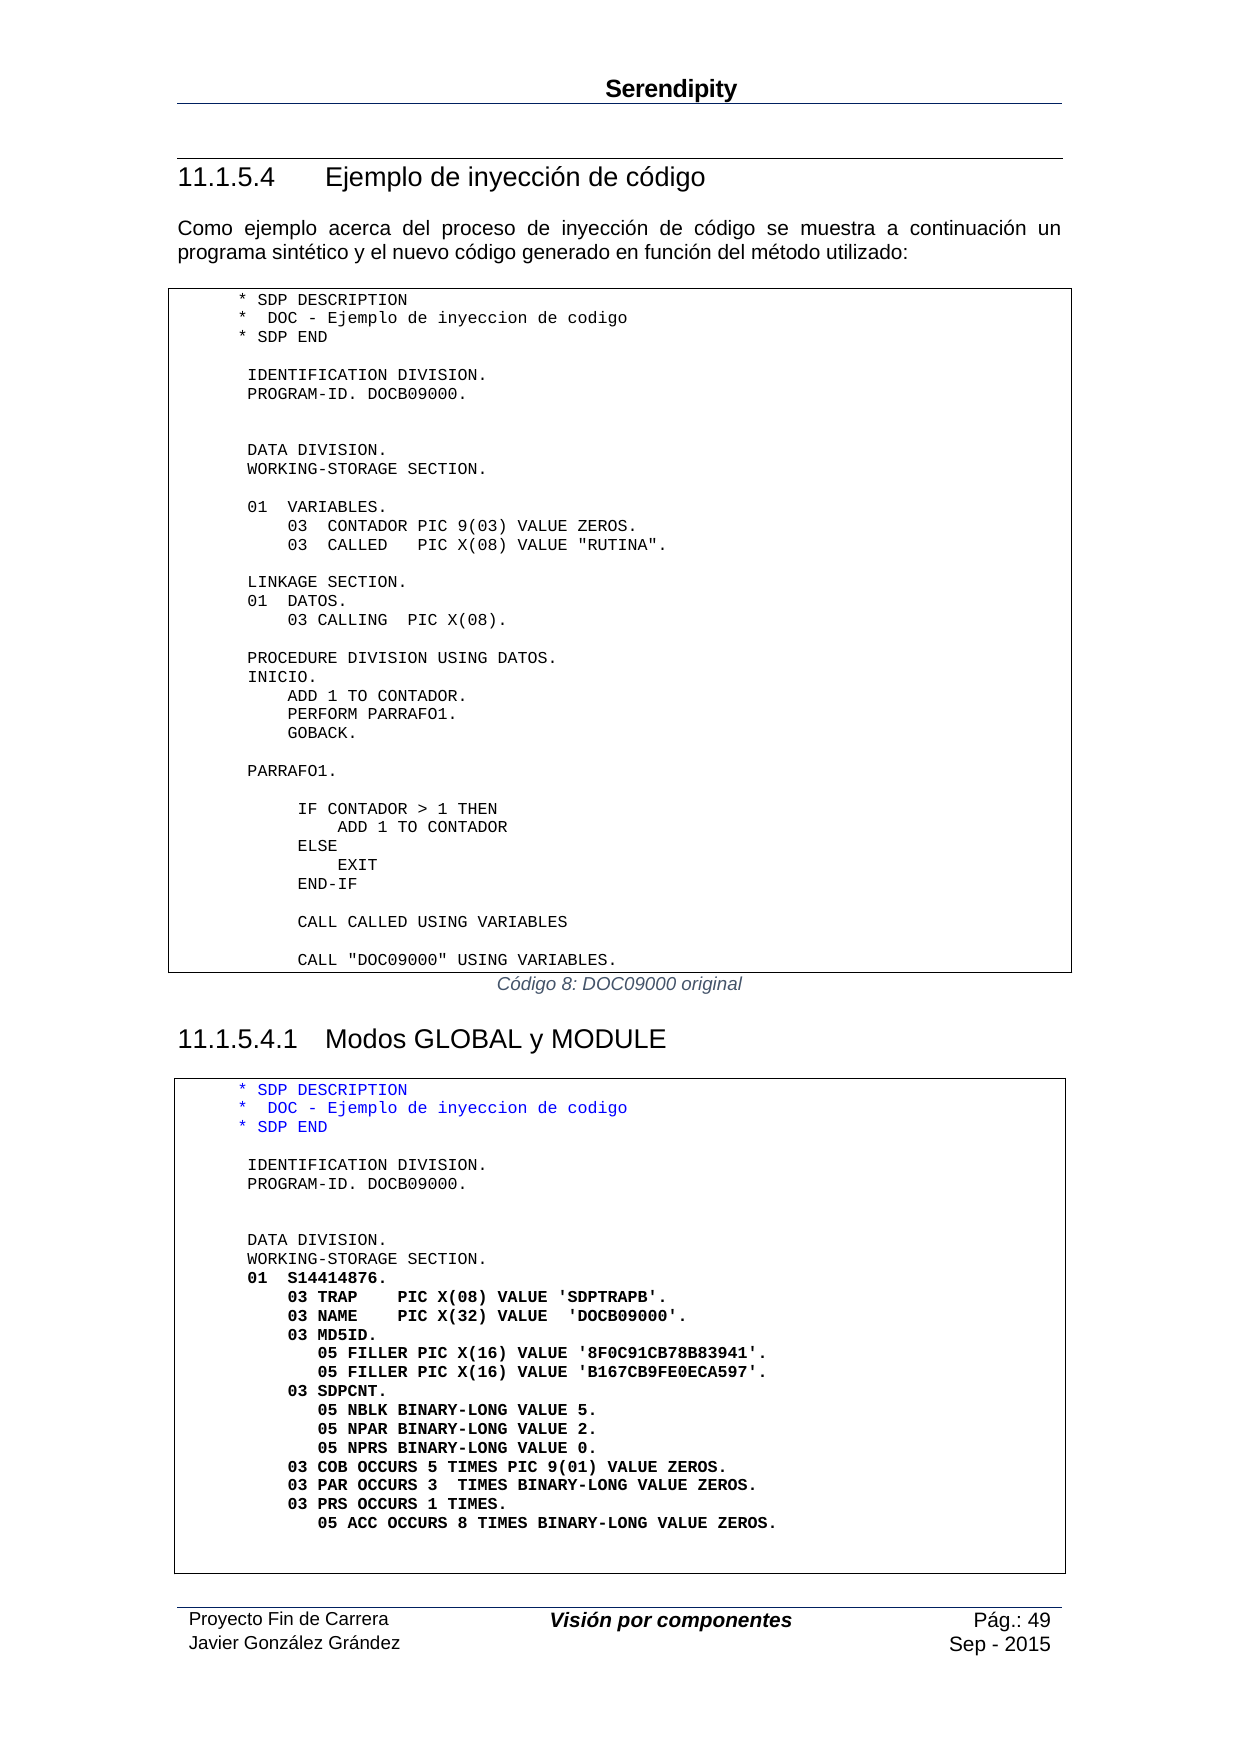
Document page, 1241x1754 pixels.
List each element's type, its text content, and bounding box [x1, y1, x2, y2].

text PROGRAM-ID. DOCB09000. [177, 385, 1063, 404]
text PARRAFO1. [177, 762, 1063, 781]
text 01 VARIABLES. [177, 498, 1063, 517]
text WORKING-STORAGE SECTION. [177, 1251, 1063, 1269]
text 05 FILLER PIC X(16) VALUE 'B167CB9FE0ECA597'. [177, 1364, 1063, 1383]
text CALL CALLED USING VARIABLES [177, 913, 1063, 932]
text Como ejemplo acerca del proceso de inyección de código se muestra a continuación un programa sintético y el nuevo código generado en función del método utilizado: [177, 216, 1063, 264]
text IDENTIFICATION DIVISION. [177, 367, 1063, 385]
text IF CONTADOR > 1 THEN [177, 800, 1063, 819]
text * SDP END [177, 1119, 1063, 1138]
text 03 MD5ID. [177, 1326, 1063, 1345]
text EXIT [177, 857, 1063, 876]
text DATA DIVISION. [177, 1232, 1063, 1251]
text 03 CONTADOR PIC 9(03) VALUE ZEROS. [177, 517, 1063, 536]
text 03 TRAP PIC X(08) VALUE 'SDPTRAPB'. [177, 1288, 1063, 1307]
text ADD 1 TO CONTADOR. [177, 687, 1063, 706]
text PROCEDURE DIVISION USING DATOS. [177, 649, 1063, 668]
text * SDP DESCRIPTION [175, 1079, 1065, 1100]
text 05 NPRS BINARY-LONG VALUE 0. [177, 1439, 1063, 1458]
text 05 ACC OCCURS 8 TIMES BINARY-LONG VALUE ZEROS. [177, 1515, 1063, 1533]
text DATA DIVISION. [177, 442, 1063, 461]
text 03 PAR OCCURS 3 TIMES BINARY-LONG VALUE ZEROS. [177, 1477, 1063, 1496]
text IDENTIFICATION DIVISION. [177, 1156, 1063, 1175]
text 03 SDPCNT. [177, 1383, 1063, 1402]
text * SDP DESCRIPTION [169, 289, 1071, 310]
text 01 DATOS. [177, 593, 1063, 612]
text END-IF [177, 876, 1063, 894]
text Código : DOC09000 original [177, 973, 1063, 994]
subtitle Ejemplo de inyección de código [177, 159, 1063, 192]
text 05 FILLER PIC X(16) VALUE '8F0C91CB78B83941'. [177, 1345, 1063, 1364]
text 03 NAME PIC X(32) VALUE 'DOCB09000'. [177, 1307, 1063, 1326]
text LINKAGE SECTION. [177, 574, 1063, 593]
text 03 CALLED PIC X(08) VALUE "RUTINA". [177, 536, 1063, 555]
text ADD 1 TO CONTADOR [177, 819, 1063, 838]
text * DOC - Ejemplo de inyeccion de codigo [177, 1100, 1063, 1119]
text 03 PRS OCCURS 1 TIMES. [177, 1496, 1063, 1515]
text 01 S14414876. [177, 1269, 1063, 1288]
text 05 NBLK BINARY-LONG VALUE 5. [177, 1402, 1063, 1420]
text ELSE [177, 838, 1063, 857]
text 05 NPAR BINARY-LONG VALUE 2. [177, 1420, 1063, 1439]
text PROGRAM-ID. DOCB09000. [177, 1175, 1063, 1194]
text CALL "DOC09000" USING VARIABLES. [169, 948, 1071, 972]
text INICIO. [177, 668, 1063, 687]
text 03 CALLING PIC X(08). [177, 612, 1063, 631]
text WORKING-STORAGE SECTION. [177, 461, 1063, 480]
text * DOC - Ejemplo de inyeccion de codigo [177, 310, 1063, 329]
text PERFORM PARRAFO1. [177, 706, 1063, 725]
subtitle Modos GLOBAL y MODULE [177, 1023, 1063, 1054]
text * SDP END [177, 329, 1063, 348]
text 03 COB OCCURS 5 TIMES PIC 9(01) VALUE ZEROS. [177, 1458, 1063, 1477]
text GOBACK. [177, 725, 1063, 744]
